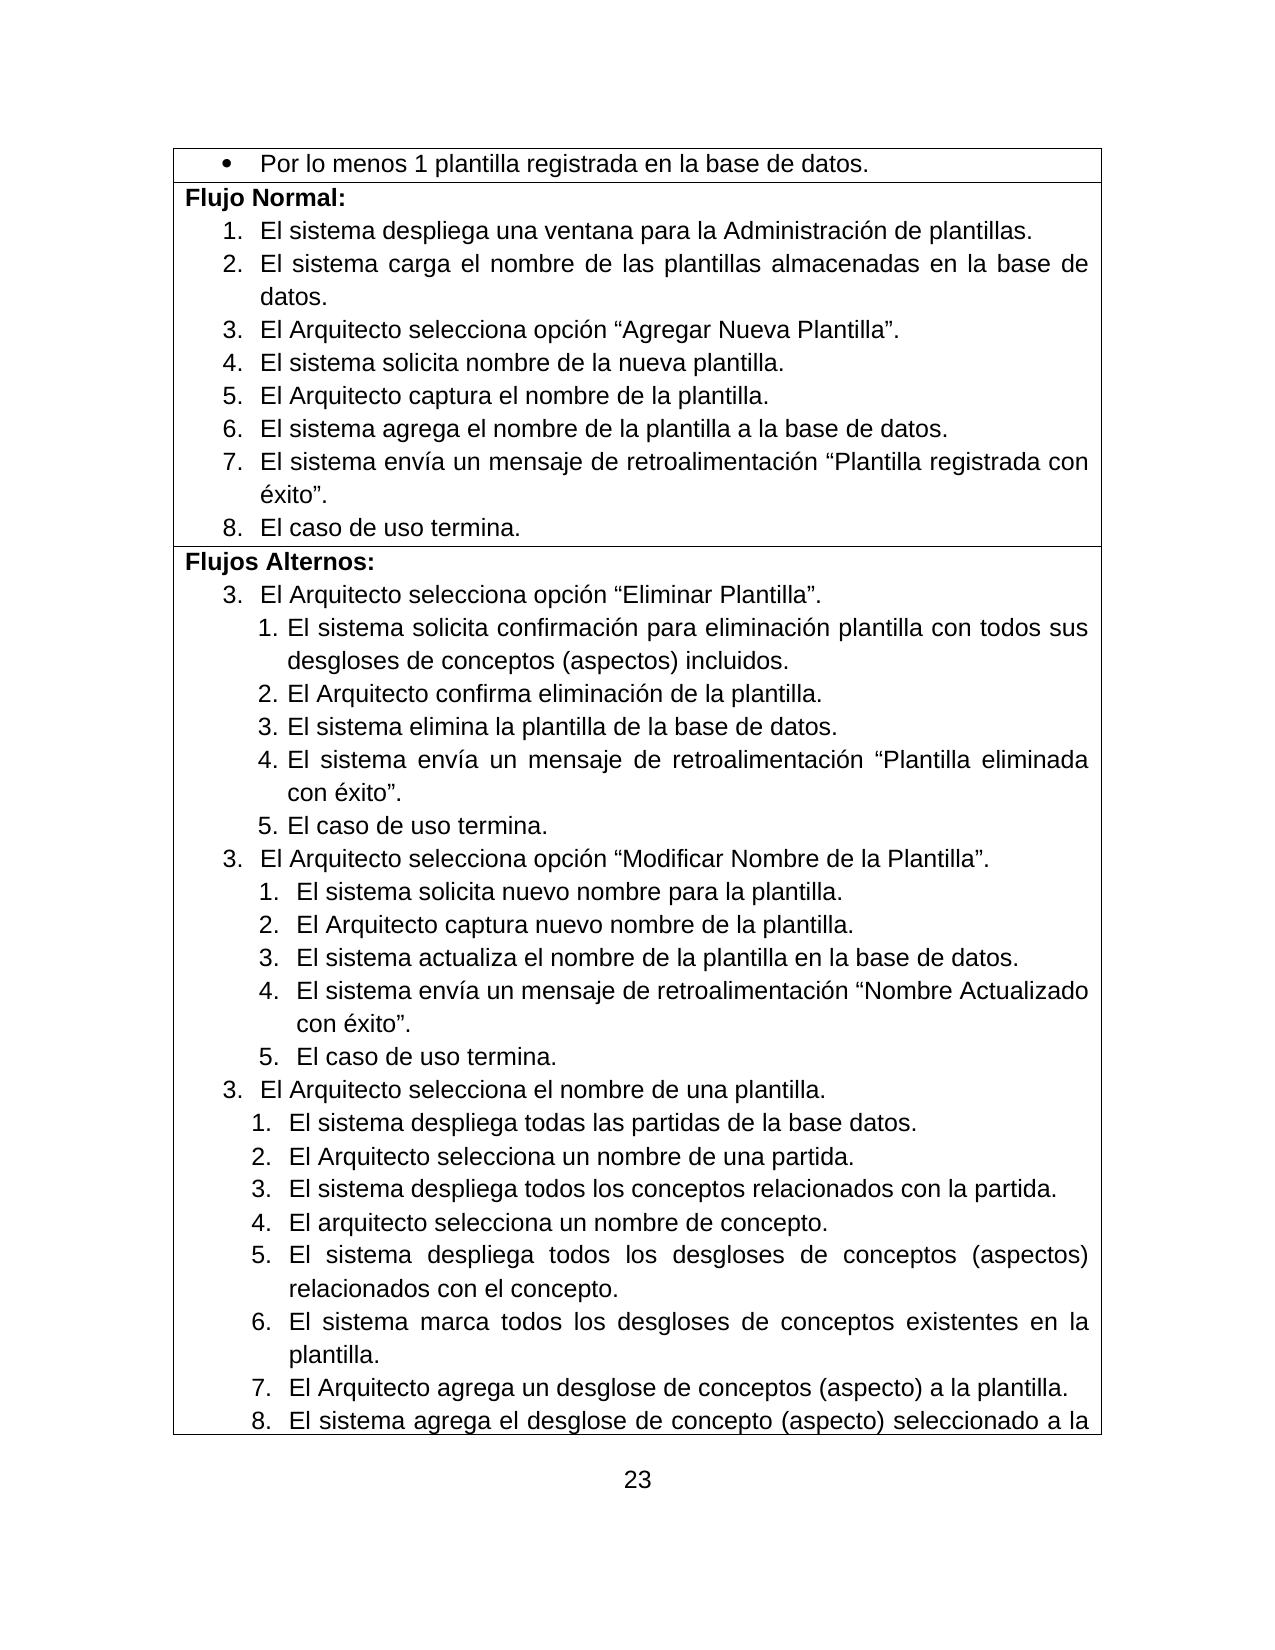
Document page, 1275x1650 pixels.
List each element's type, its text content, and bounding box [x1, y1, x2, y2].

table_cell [174, 149, 1101, 182]
table_cell Flujo Normal: El sistema despliega una ventana para la Administración de plantillas. El sistema carga el nombre de las plantillas almacenadas en la base de datos. El Arquitecto selecciona opción “Agregar Nueva Plantilla”. El sistema solicita nombre de la nueva plantilla. El Arquitecto captura el nombre de la plantilla. El sistema agrega el nombre de la plantilla a la base de datos. El sistema envía un mensaje de retroalimentación “Plantilla registrada con éxito”. El caso de uso termina. [174, 183, 1101, 546]
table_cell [174, 547, 1101, 1434]
